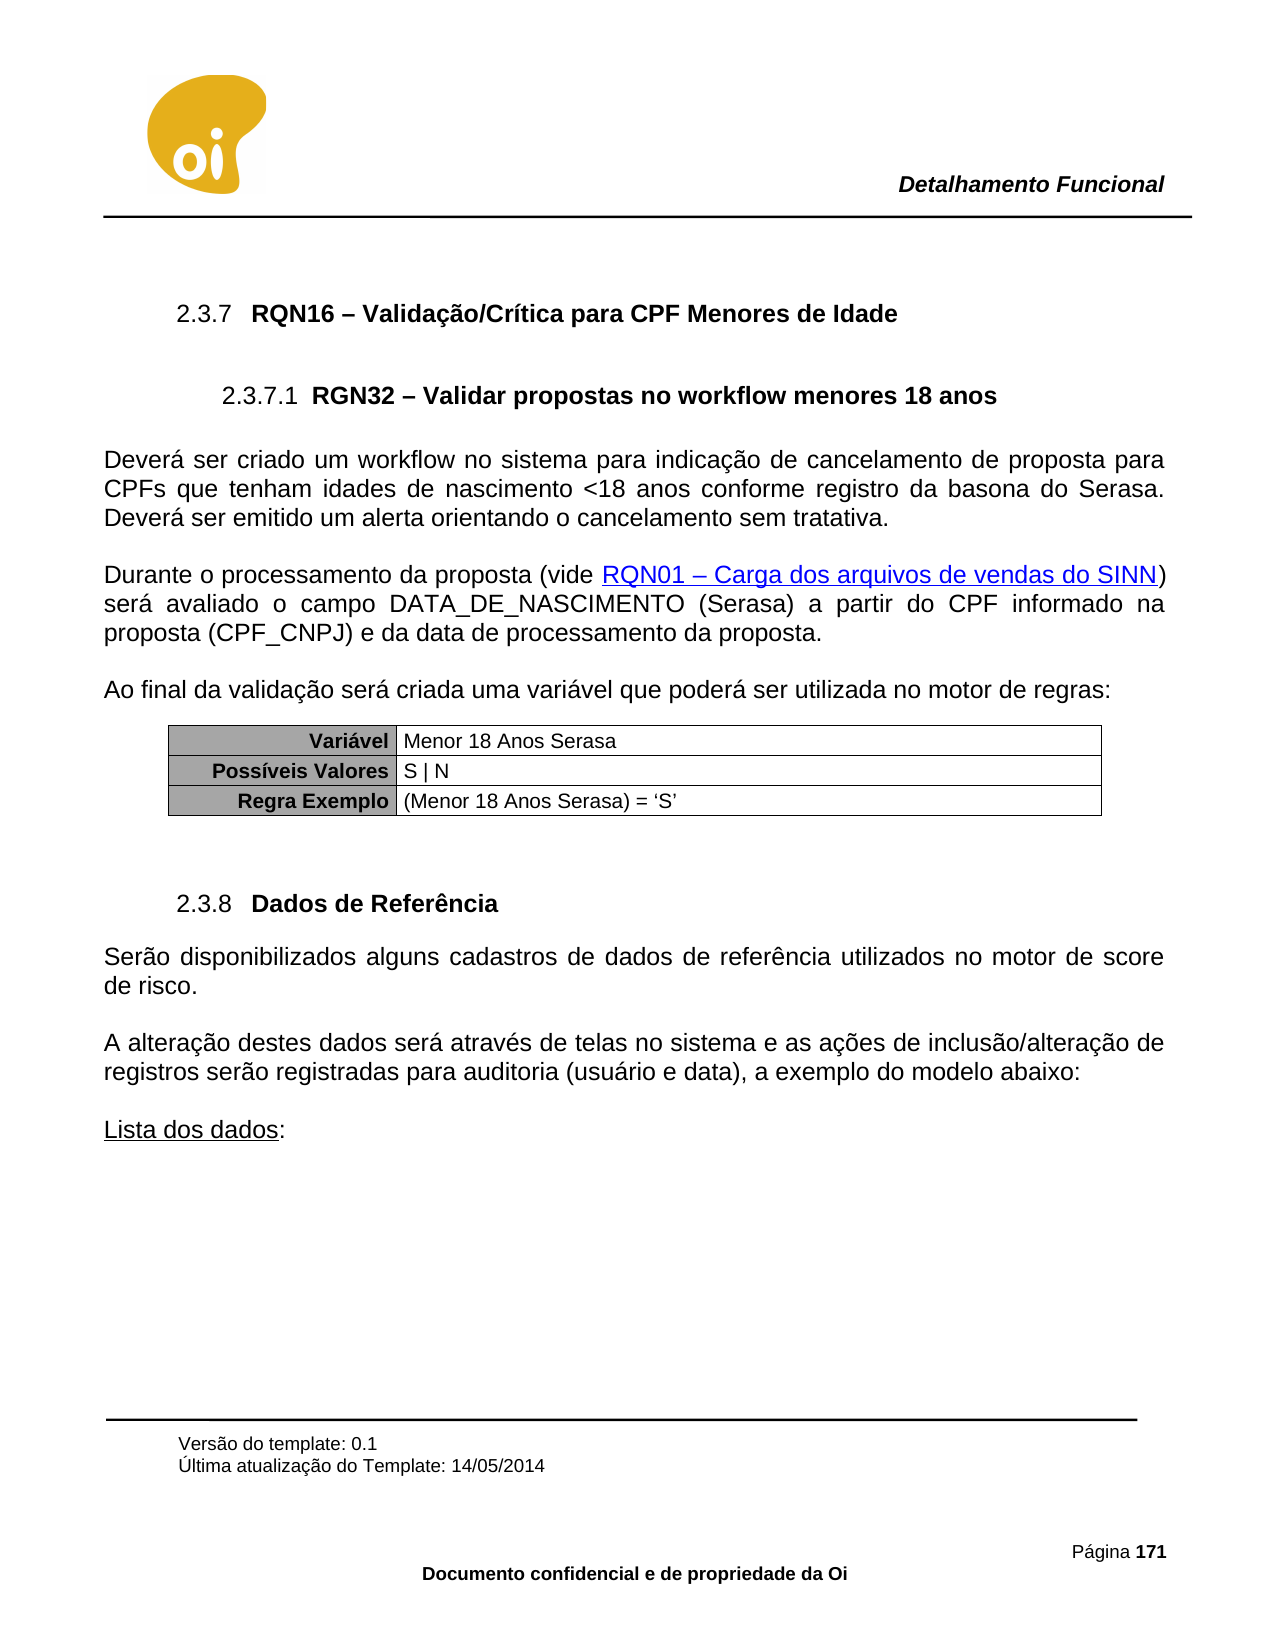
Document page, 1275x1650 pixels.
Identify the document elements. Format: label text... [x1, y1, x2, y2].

text Durante o processamento da proposta (vide RQN01 – Carga dos arquivos de vendas do SINN) será avaliado o campo DATA_DE_NASCIMENTO (Serasa) a partir do CPF informado na proposta (CPF_CNPJ) e da data de processamento da proposta. [103, 560, 1167, 646]
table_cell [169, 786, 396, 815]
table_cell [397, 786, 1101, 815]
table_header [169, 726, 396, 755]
subtitle RQN16 – Validação/Crítica para CPF Menores de Idade [176, 299, 1167, 328]
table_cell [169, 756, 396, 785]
text A alteração destes dados será através de telas no sistema e as ações de inclusão/alteração de registros serão registradas para auditoria (usuário e data), a exemplo do modelo abaixo: [103, 1028, 1167, 1086]
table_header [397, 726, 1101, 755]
text Ao final da validação será criada uma variável que poderá ser utilizada no motor de regras: [103, 675, 1167, 704]
subtitle Dados de Referência [176, 889, 1167, 918]
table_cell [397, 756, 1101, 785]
text Deverá ser criado um workflow no sistema para indicação de cancelamento de proposta para CPFs que tenham idades de nascimento <18 anos conforme registro da basona do Serasa. Deverá ser emitido um alerta orientando o cancelamento sem tratativa. [103, 445, 1167, 531]
text Serão disponibilizados alguns cadastros de dados de referência utilizados no motor de score de risco. [103, 942, 1167, 999]
picture [147, 75, 267, 194]
text Lista dos dados: [103, 1114, 1167, 1143]
subtitle RGN32 – Validar propostas no workflow menores 18 anos [222, 381, 1167, 410]
